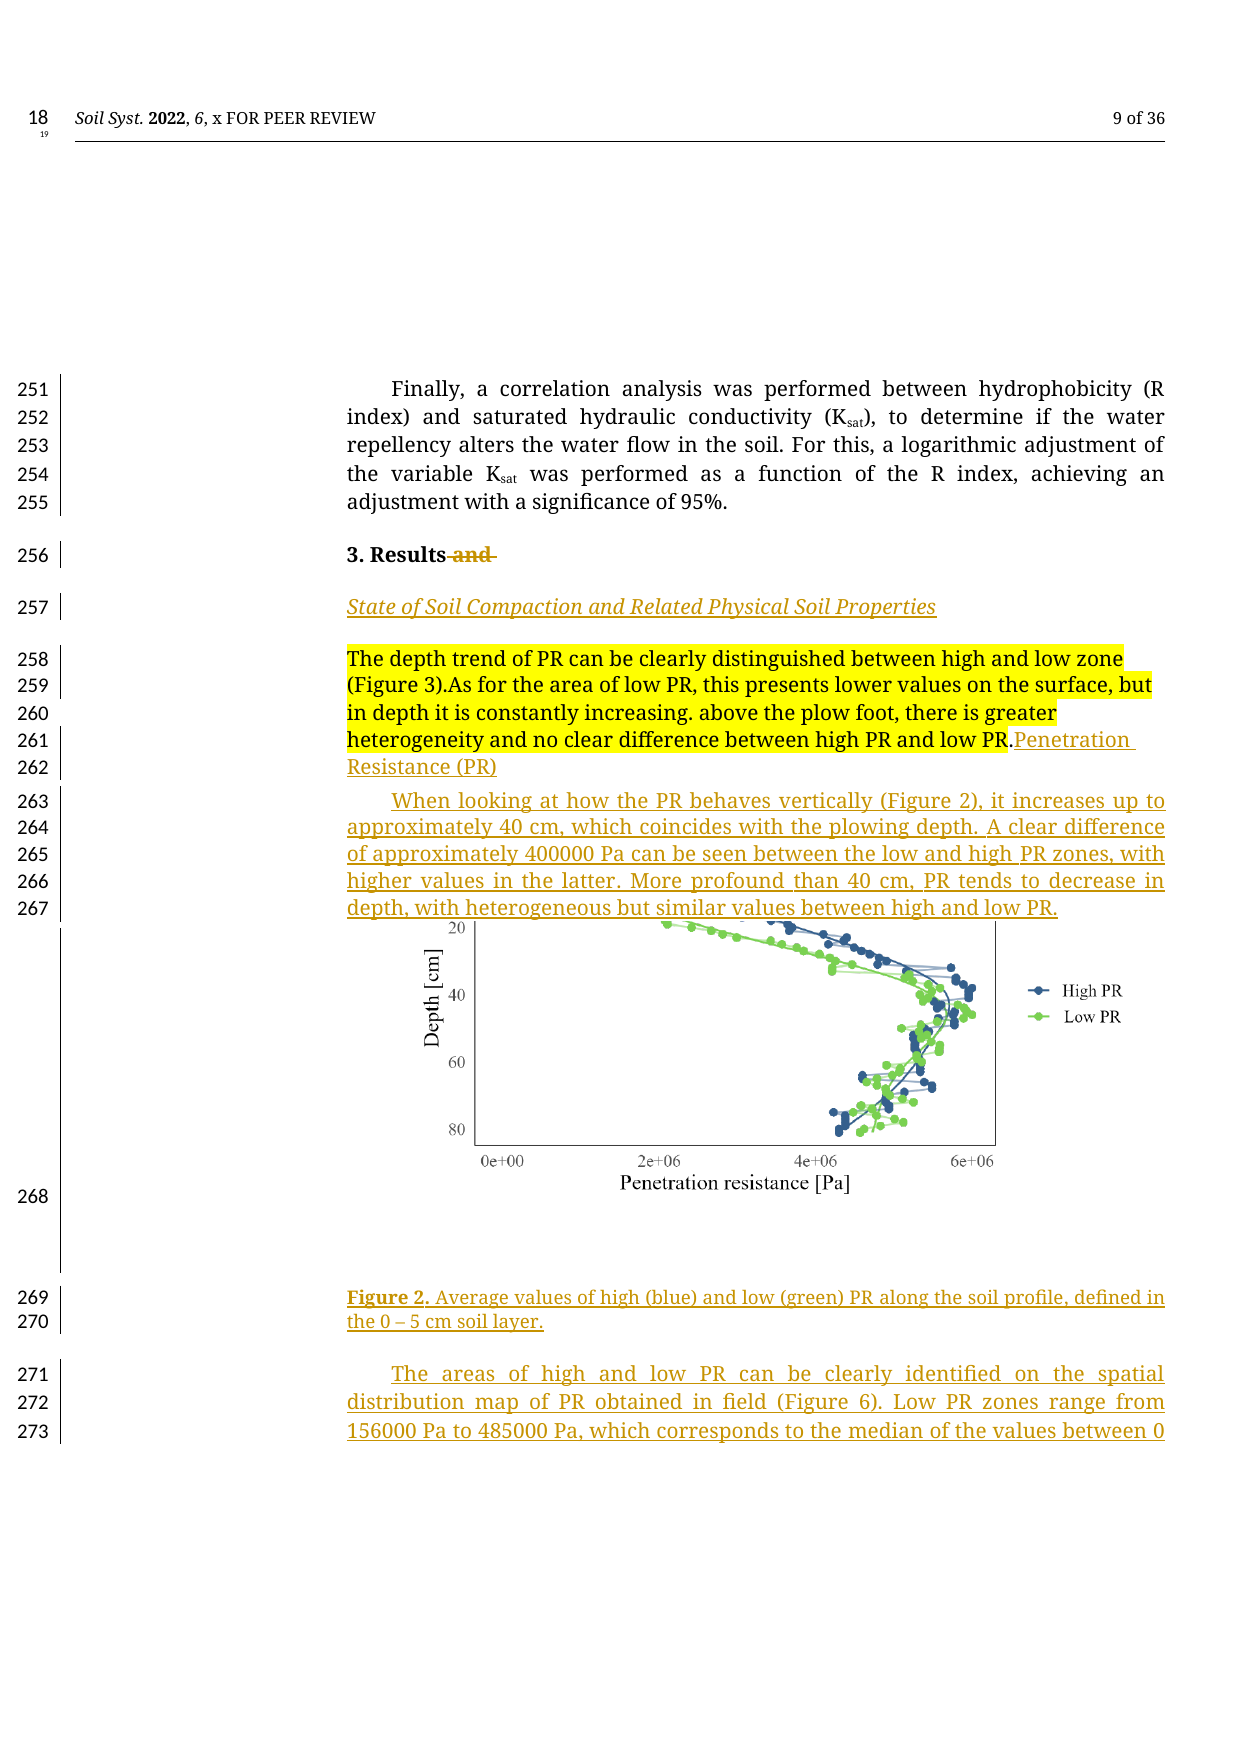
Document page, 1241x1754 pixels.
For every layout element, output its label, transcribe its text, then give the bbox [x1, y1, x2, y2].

subtitle [34] [347, 1359, 1165, 1412]
text Finally, a correlation analysis was performed between hydrophobicity (R index) and saturated hydraulic conductivity (Ksat), to determine if the water repellency alters the water flow in the soil. For this, a logarithmic adjustment of the variable Ksat was performed as a function of the R index, achieving an adjustment with a significance of 95%. [347, 374, 1165, 516]
subtitle 3. Results [347, 541, 1165, 568]
subtitle [34] [347, 1413, 1165, 1440]
picture [414, 921, 1142, 1204]
